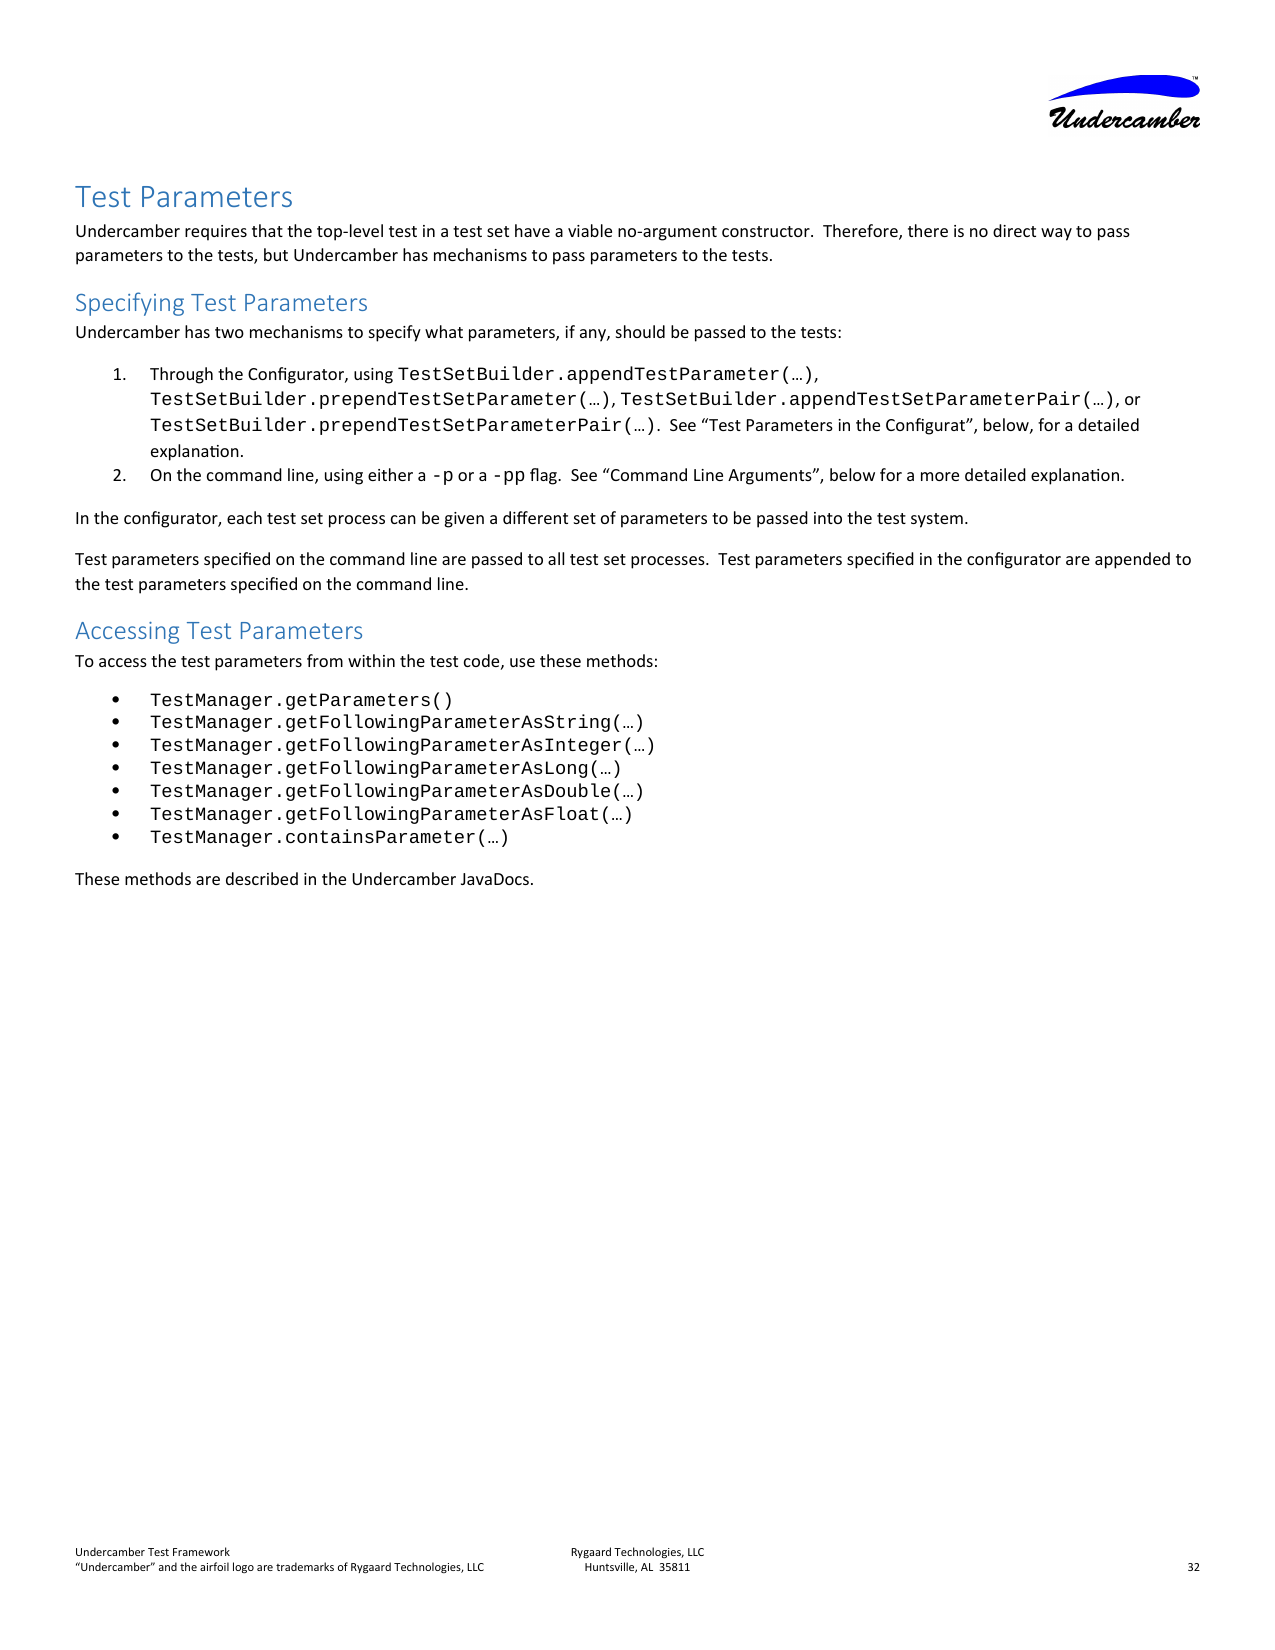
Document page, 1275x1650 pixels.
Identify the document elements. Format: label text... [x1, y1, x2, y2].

text In the configurator, each test set process can be given a different set of parameters to be passed into the test system. [75, 506, 1200, 529]
text Undercamber requires that the top-level test in a test set have a viable no-argument constructor. Therefore, there is no direct way to pass parameters to the tests, but Undercamber has mechanisms to pass parameters to the tests. [75, 219, 1200, 267]
list Through the Configurator, using TestSetBuilder.appendTestParameter(…), TestSetBuilder.prependTestSetParameter(…), TestSetBuilder.appendTestSetParameterPair(…), or TestSetBuilder.prependTestSetParameterPair(…). See “Test Parameters in the Configuration File”, below, for a detailed explanation. [112, 362, 1200, 462]
picture [1048, 75, 1200, 137]
subtitle Accessing Test Parameters [75, 613, 1200, 646]
subtitle Specifying Test Parameters [75, 285, 1200, 318]
list On the command line, using either a -p or a -pp flag. See “Command Line Arguments”, below for a more detailed explanation. [112, 463, 1200, 487]
list TestManager.getFollowingParameterAsString(…) [112, 713, 1200, 734]
text Test parameters specified on the command line are passed to all test set processes. Test parameters specified in the configurator are appended to the test parameters specified on the command line. [75, 547, 1200, 595]
list TestManager.getFollowingParameterAsFloat(…) [112, 805, 1200, 826]
text To access the test parameters from within the test code, use these methods: [75, 649, 1200, 672]
text Undercamber has two mechanisms to specify what parameters, if any, should be passed to the tests: [75, 321, 1200, 343]
list TestManager.getParameters() [112, 690, 1200, 712]
list TestManager.getFollowingParameterAsLong(…) [112, 759, 1200, 780]
list TestManager.getFollowingParameterAsDouble(…) [112, 782, 1200, 803]
text These methods are described in the Undercamber JavaDocs. [75, 867, 1200, 890]
subtitle Test Parameters [75, 175, 1200, 216]
list TestManager.getFollowingParameterAsInteger(…) [112, 736, 1200, 757]
list TestManager.containsParameter(…) [112, 828, 1200, 849]
